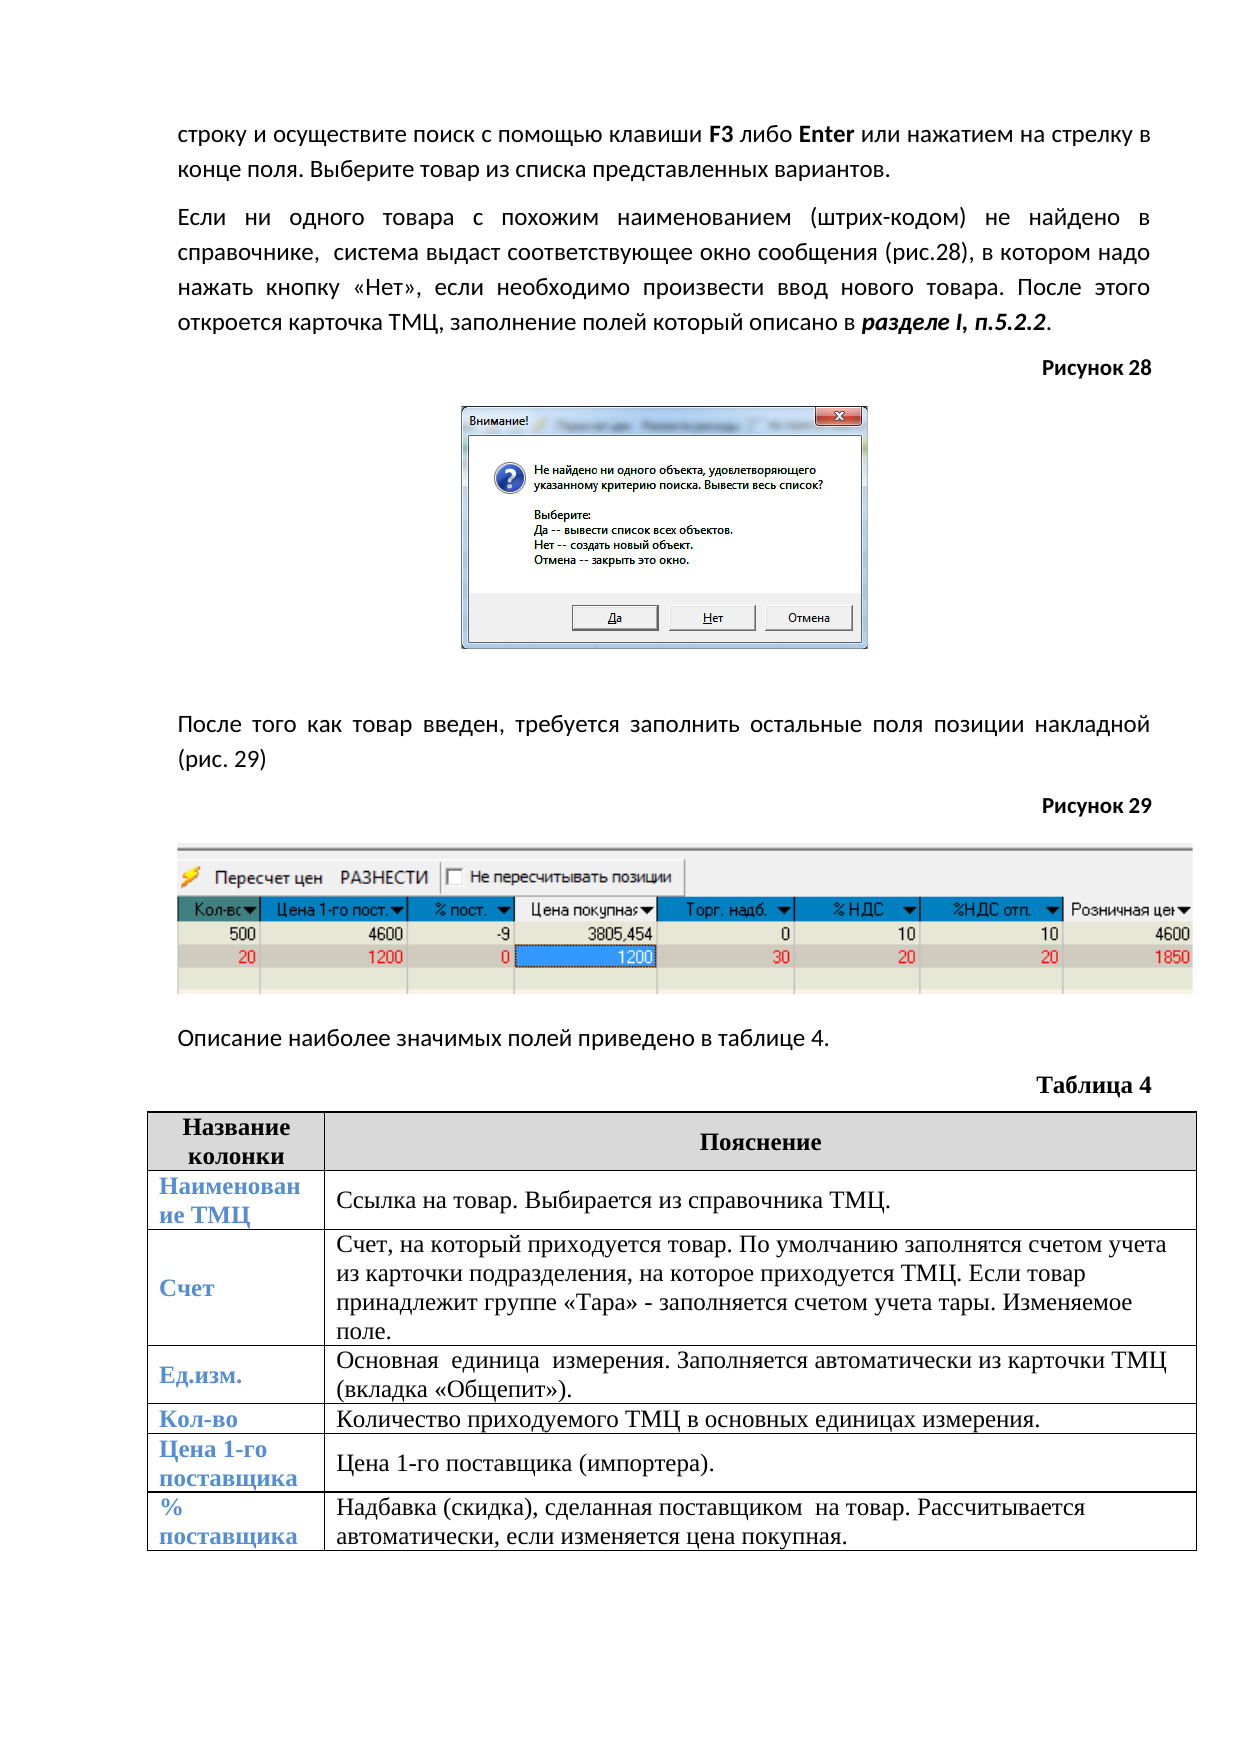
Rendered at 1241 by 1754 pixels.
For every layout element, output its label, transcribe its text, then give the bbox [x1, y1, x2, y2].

picture [177, 843, 1193, 994]
table_cell Основная единица измерения. Заполняется автоматически из карточки ТМЦ (вкладка «Общепит»). [325, 1346, 1196, 1403]
table_header Название колонки [148, 1113, 324, 1170]
table_header Пояснение [325, 1113, 1196, 1170]
table_cell Цена 1-го поставщика (импортера). [325, 1434, 1196, 1491]
text Если ни одного товара с похожим наименованием (штрих-кодом) не найдено в справочнике, система выдаст соответствующее окно сообщения (рис.28), в котором надо нажать кнопку «Нет», если необходимо произвести ввод нового товара. После этого откроется карточка ТМЦ, заполнение полей который описано в разделе I, п.5.2.2. [177, 201, 1152, 336]
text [177, 118, 1152, 184]
table_cell Количество приходуемого ТМЦ в основных единицах измерения. [325, 1404, 1196, 1433]
table_cell Счет, на который приходуется товар. По умолчанию заполнятся счетом учета из карточки подразделения, на которое приходуется ТМЦ. Если товар принадлежит группе «Тара» - заполняется счетом учета тары. Изменяемое поле. [325, 1230, 1196, 1344]
table_cell Ед.изм. [148, 1346, 324, 1403]
picture [461, 406, 868, 649]
table_cell Ссылка на товар. Выбирается из справочника ТМЦ. [325, 1171, 1196, 1228]
text Рисунок 28 [177, 353, 1152, 381]
table_cell Наименование ТМЦ [148, 1171, 324, 1228]
text Описание наиболее значимых полей приведено в таблице 4. [177, 1023, 1152, 1053]
text Таблица 4 [177, 1070, 1152, 1099]
table_cell Цена 1-го поставщика [148, 1434, 324, 1491]
table_cell Кол-во [148, 1404, 324, 1433]
table_cell Надбавка (скидка), сделанная поставщиком на товар. Рассчитывается автоматически, если изменяется цена покупная. [325, 1493, 1196, 1550]
table_cell Счет [148, 1230, 324, 1344]
text Рисунок 29 [177, 791, 1152, 819]
text После того как товар введен, требуется заполнить остальные поля позиции накладной (рис. 29) [177, 708, 1152, 774]
table_cell % поставщика [148, 1493, 324, 1550]
